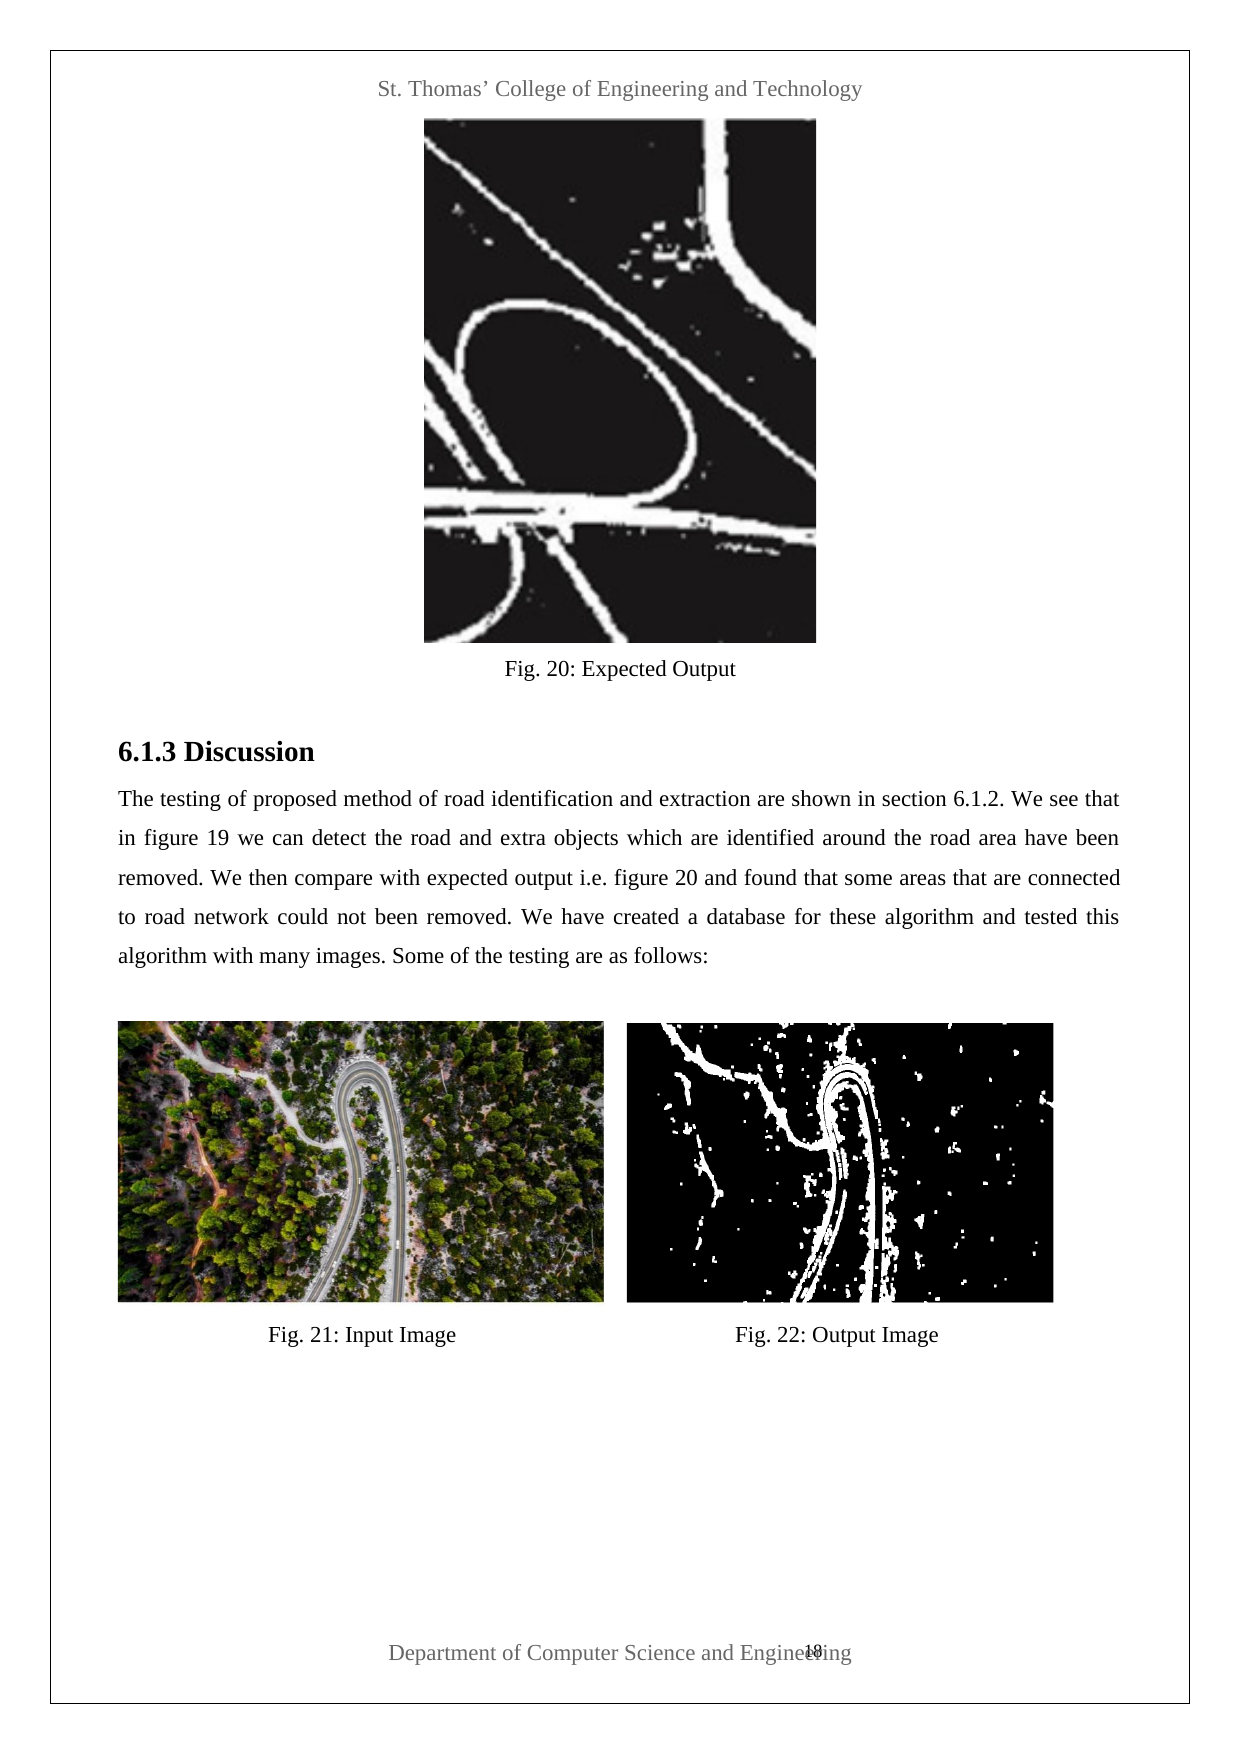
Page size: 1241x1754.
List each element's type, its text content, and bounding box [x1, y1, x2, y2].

picture [424, 118, 817, 643]
text 6.1.3 Discussion [118, 734, 1122, 768]
picture [117, 1021, 604, 1308]
picture [626, 1023, 1054, 1308]
text The testing of proposed method of road identification and extraction are shown in section 6.1.2. We see that in figure 19 we can detect the road and extra objects which are identified around the road area have been removed. We then compare with expected output i.e. figure 20 and found that some areas that are connected to road network could not been removed. We have created a database for these algorithm and tested this algorithm with many images. Some of the testing are as follows: [118, 785, 1122, 969]
text Fig. 20: Expected Output [118, 655, 1122, 682]
text Fig. 21: Input Image Fig. 22: Output Image [118, 1321, 1122, 1347]
